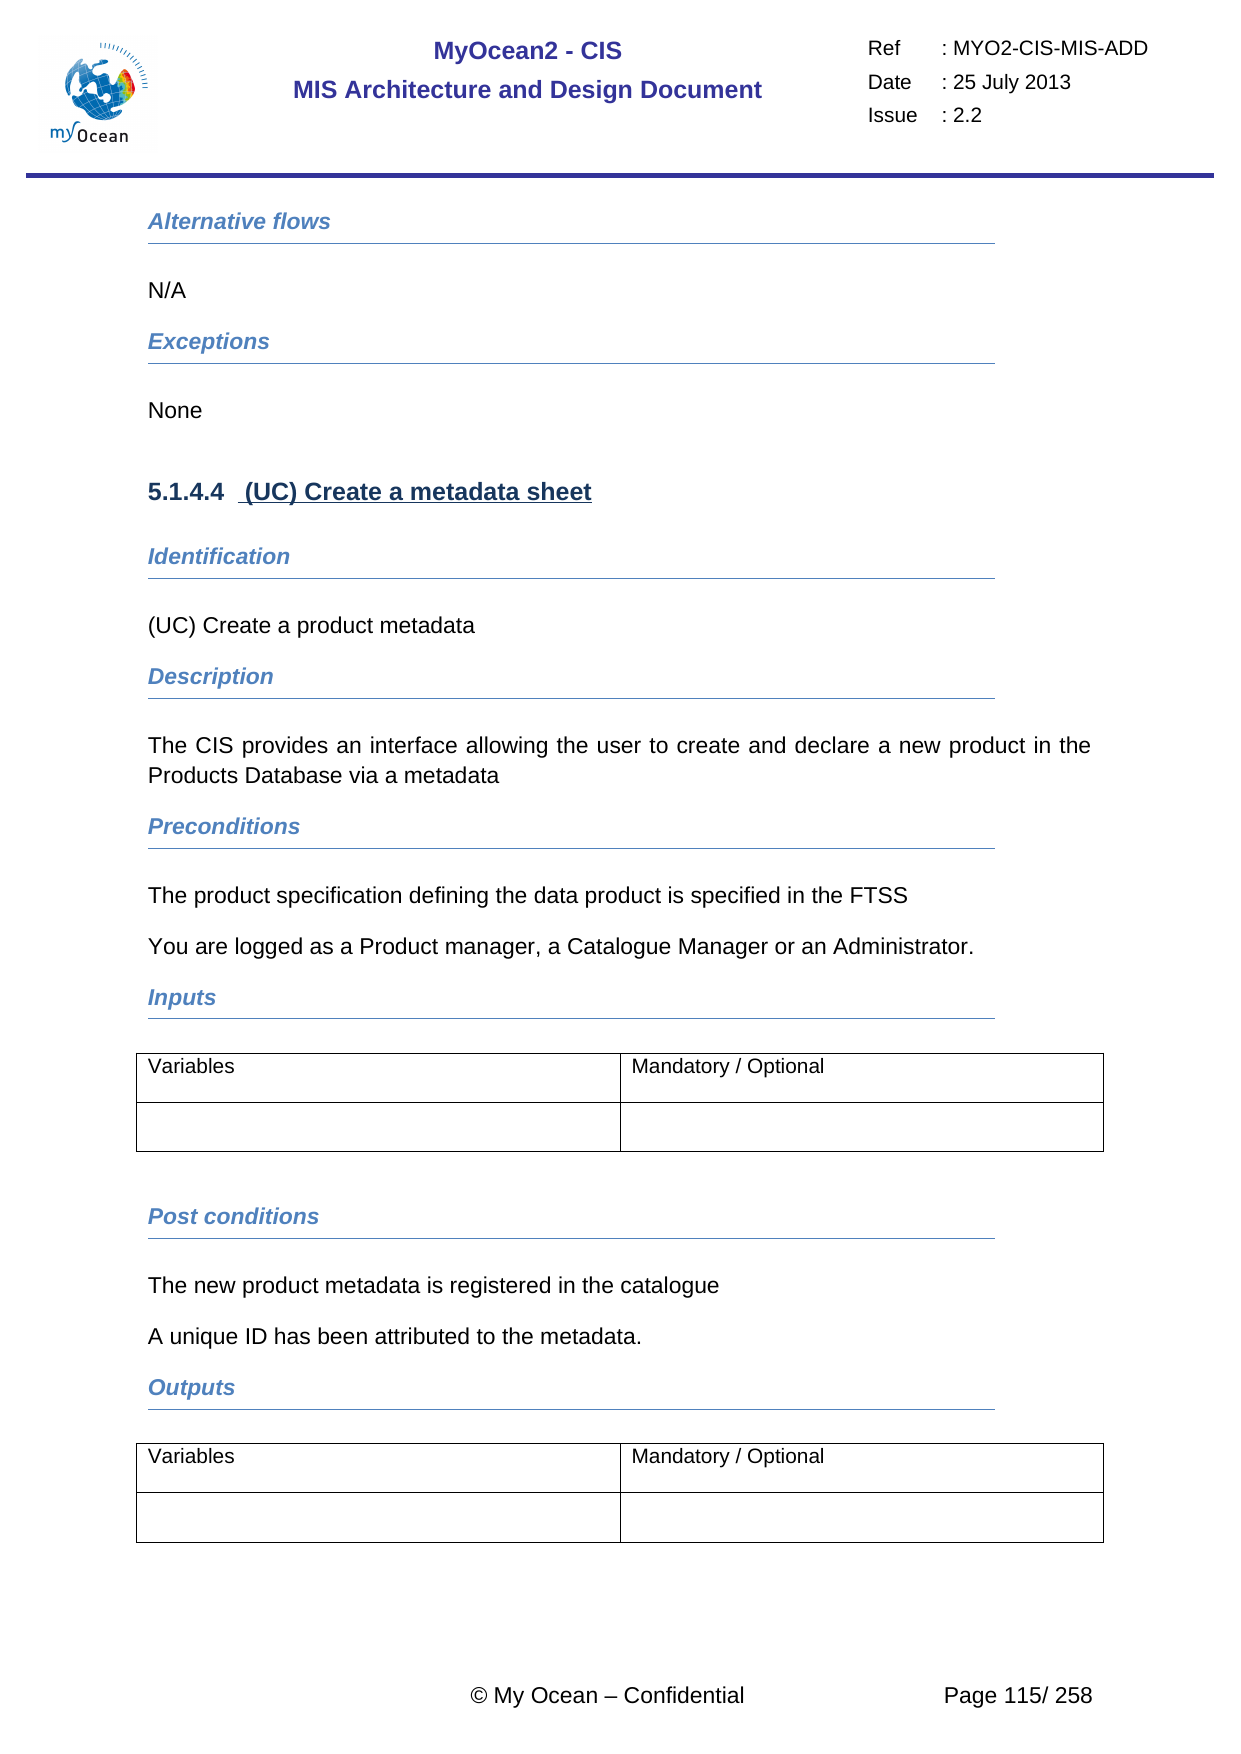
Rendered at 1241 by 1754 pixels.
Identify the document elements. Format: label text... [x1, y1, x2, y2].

text Alternative flows [148, 208, 995, 243]
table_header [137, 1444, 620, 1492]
text N/A [148, 277, 1092, 303]
picture [37, 35, 158, 153]
text Identification [148, 543, 995, 578]
subtitle (UC) Create a metadata sheet [148, 477, 1092, 506]
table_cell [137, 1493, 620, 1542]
text None [148, 397, 1092, 423]
text Exceptions [148, 328, 995, 363]
text (UC) Create a product metadata [148, 612, 1092, 638]
text The new product metadata is registered in the catalogue [148, 1272, 1092, 1298]
text Post conditions [148, 1203, 995, 1238]
text Inputs [148, 984, 995, 1018]
text Outputs [148, 1374, 995, 1409]
text Preconditions [148, 813, 995, 848]
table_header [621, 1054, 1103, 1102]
text Description [148, 663, 995, 698]
text The CIS provides an interface allowing the user to create and declare a new product in the Products Database via a metadata [148, 732, 1092, 788]
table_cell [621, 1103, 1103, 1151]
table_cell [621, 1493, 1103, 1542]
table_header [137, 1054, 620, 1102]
text You are logged as a Product manager, a Catalogue Manager or an Administrator. [148, 933, 1092, 959]
text A unique ID has been attributed to the metadata. [148, 1323, 1092, 1349]
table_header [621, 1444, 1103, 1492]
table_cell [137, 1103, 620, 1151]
text The product specification defining the data product is specified in the FTSS [148, 882, 1092, 908]
